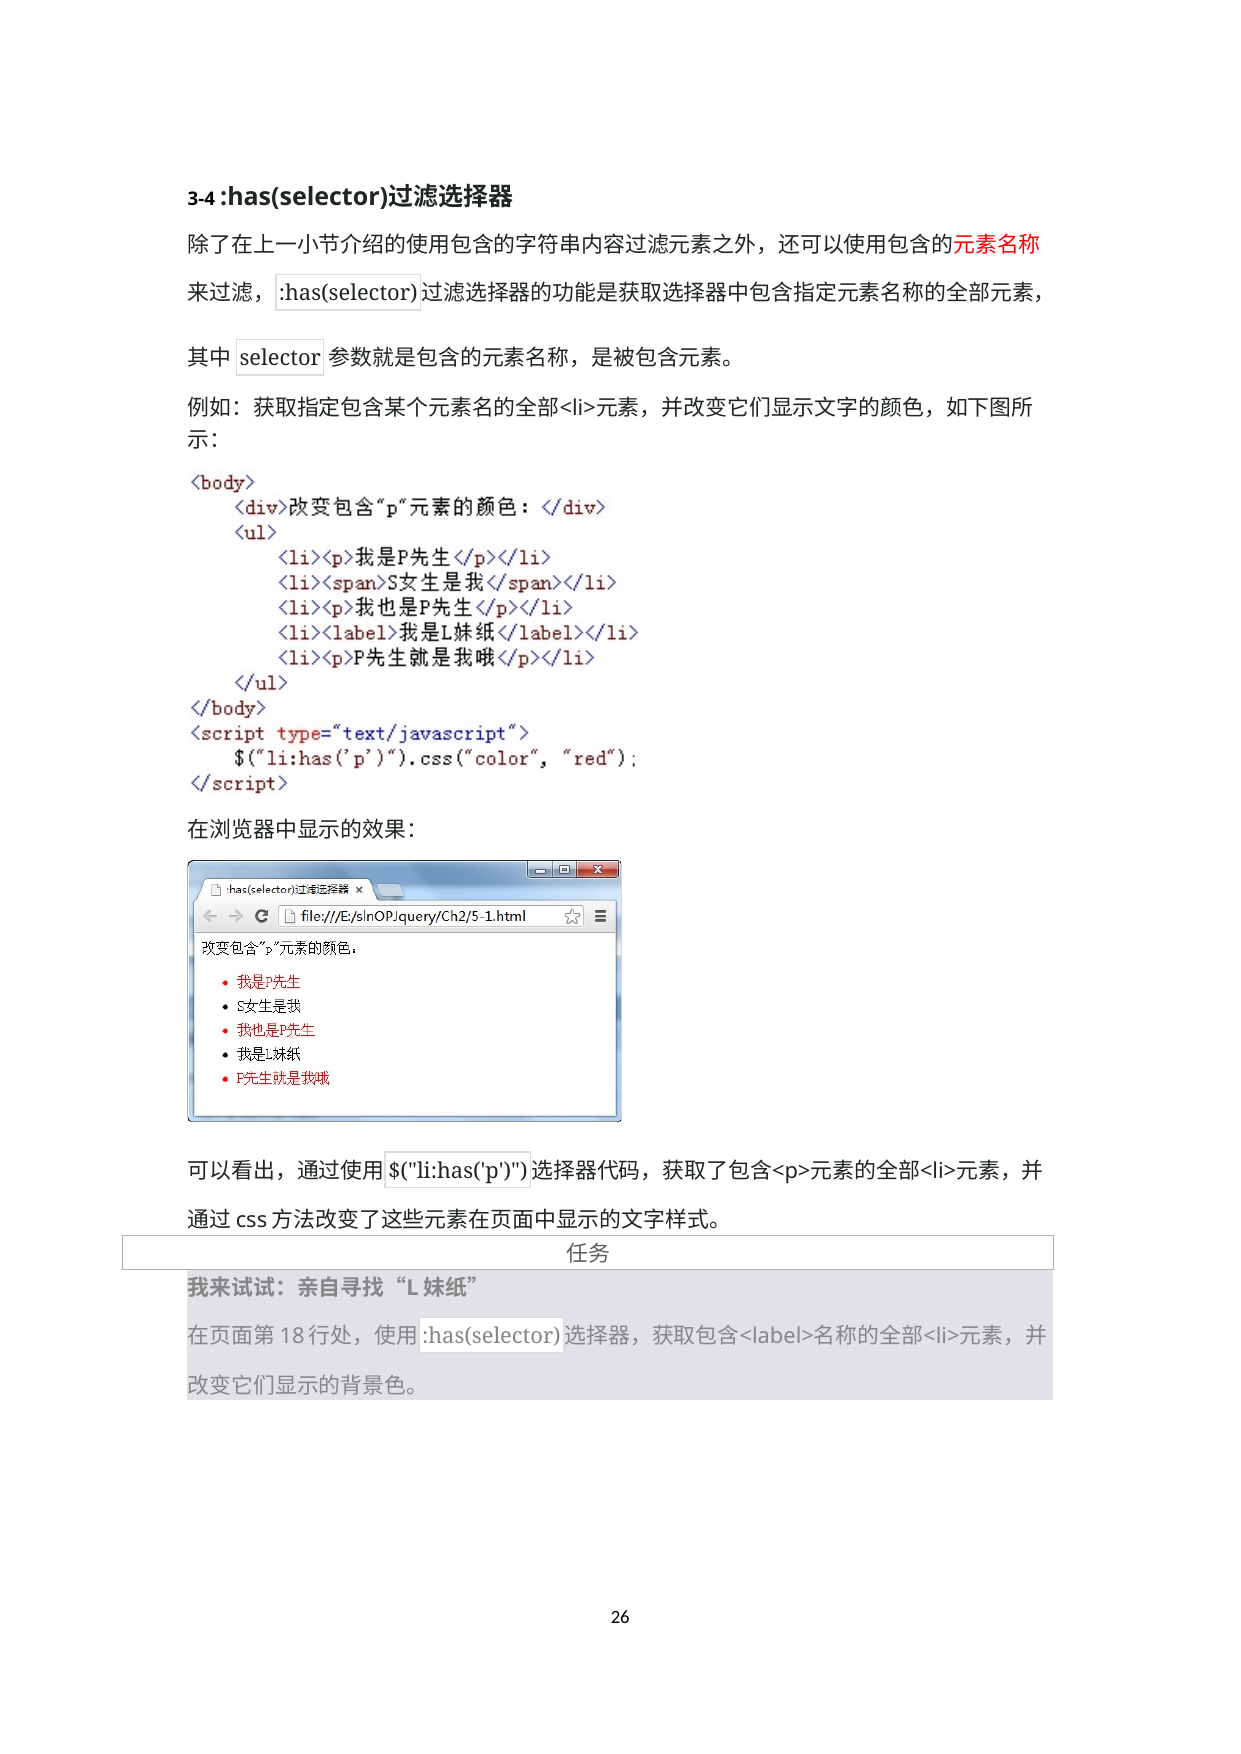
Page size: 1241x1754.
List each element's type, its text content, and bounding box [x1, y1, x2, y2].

text 除了在上一小节介绍的使用包含的字符串内容过滤元素之外，还可以使用包含的元素名称来过滤，:has(selector)过滤选择器的功能是获取选择器中包含指定元素名称的全部元素，其中selector参数就是包含的元素名称，是被包含元素。 [187, 227, 1053, 389]
picture [187, 860, 622, 1122]
text 例如：获取指定包含某个元素名的全部<li>元素，并改变它们显示文字的颜色，如下图所示： [187, 389, 1053, 454]
text 在浏览器中显示的效果： [187, 812, 1053, 844]
text 我来试试：亲自寻找“L妹纸” [187, 1270, 1053, 1303]
text 可以看出，通过使用$("li:has('p')")选择器代码，获取了包含<p>元素的全部<li>元素，并通过css方法改变了这些元素在页面中显示的文字样式。 [187, 1137, 1053, 1234]
picture [187, 469, 663, 798]
subtitle 3-4 :has(selector)过滤选择器 [187, 162, 1053, 227]
subtitle 任务 [123, 1236, 1053, 1269]
text 在页面第18行处，使用:has(selector)选择器，获取包含<label>名称的全部<li>元素，并改变它们显示的背景色。 [187, 1303, 1053, 1400]
